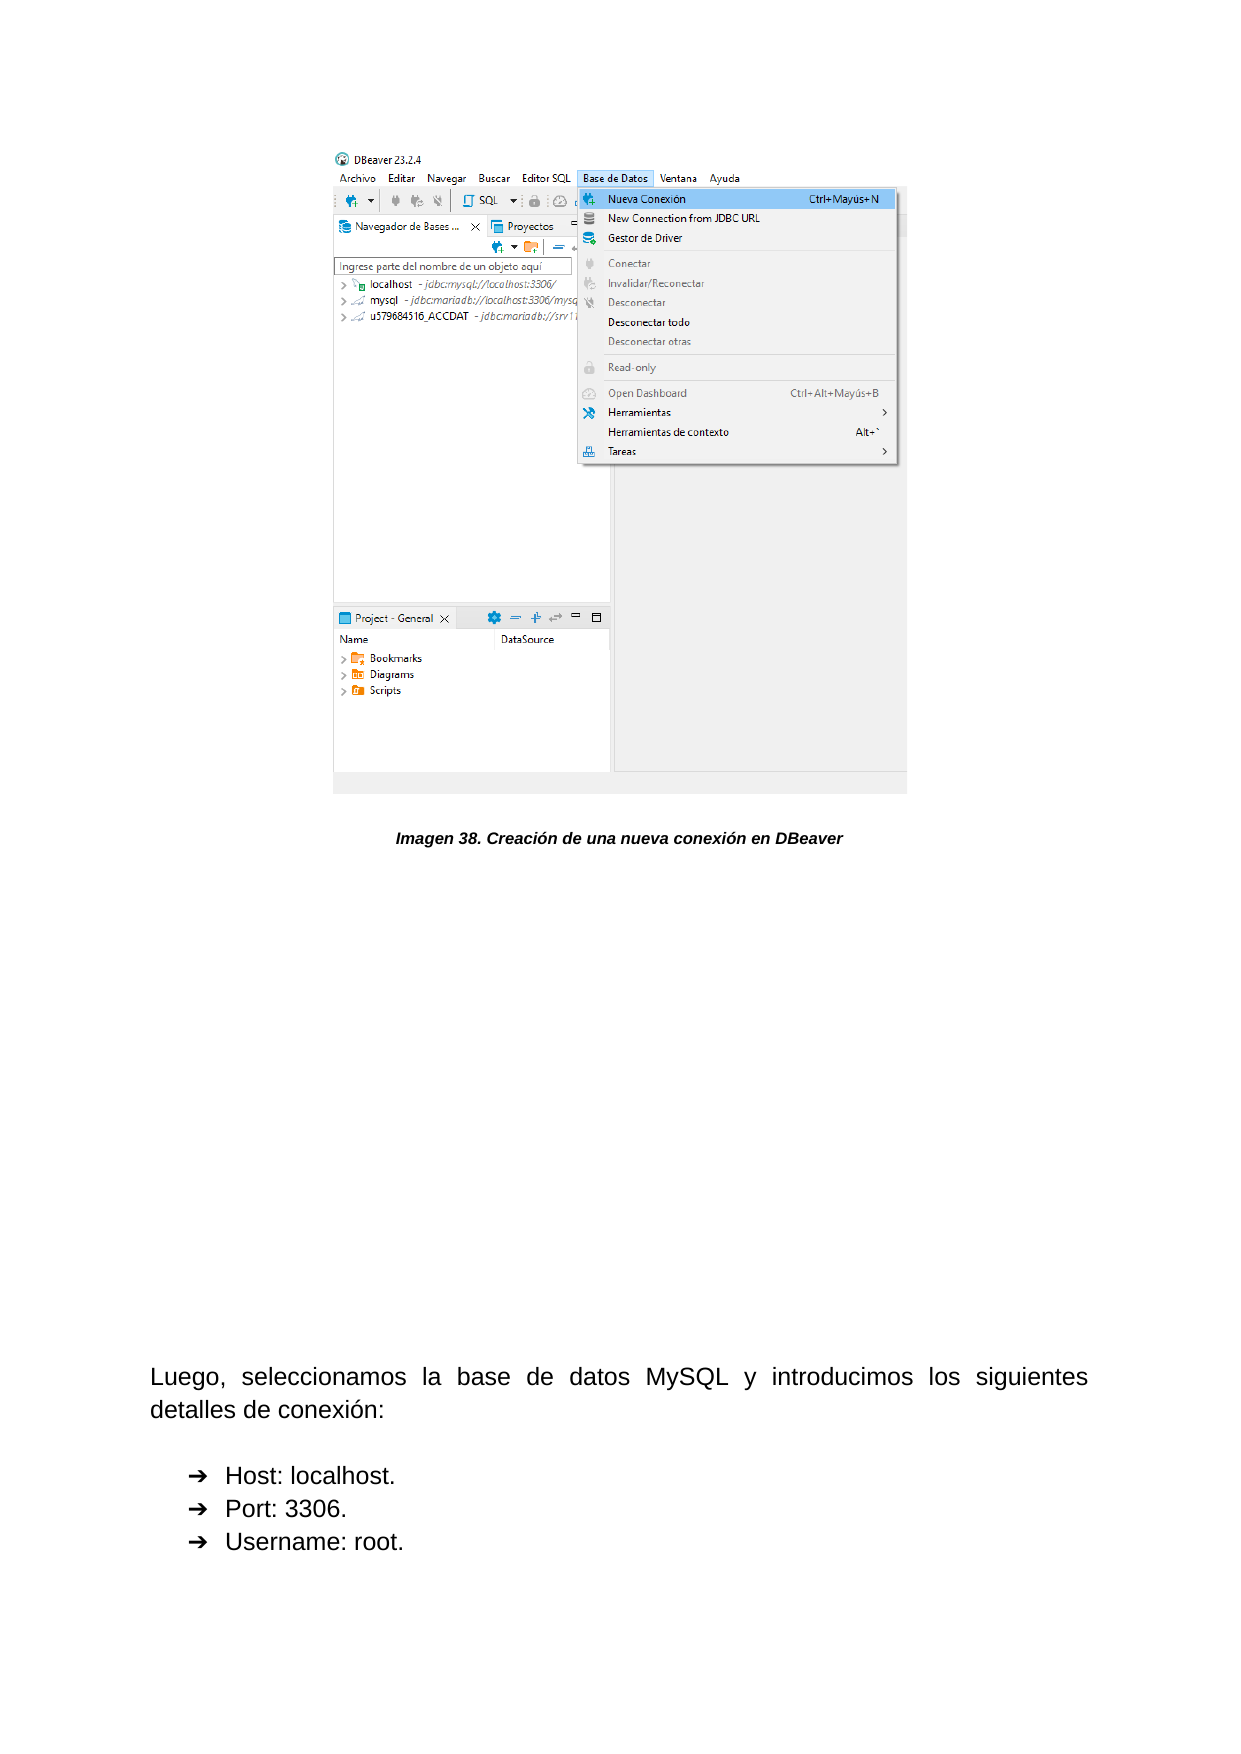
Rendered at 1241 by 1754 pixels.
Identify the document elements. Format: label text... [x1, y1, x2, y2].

list Port: 3306. [187, 1494, 1090, 1523]
picture [333, 150, 908, 794]
subtitle Imagen 38. Creación de una nueva conexión en DBeaver [150, 828, 1090, 848]
list Username: root. [187, 1527, 1090, 1556]
list Host: localhost. [187, 1461, 1090, 1490]
text Luego, seleccionamos la base de datos MySQL y introducimos los siguientes detalles de conexión: [150, 1362, 1090, 1424]
